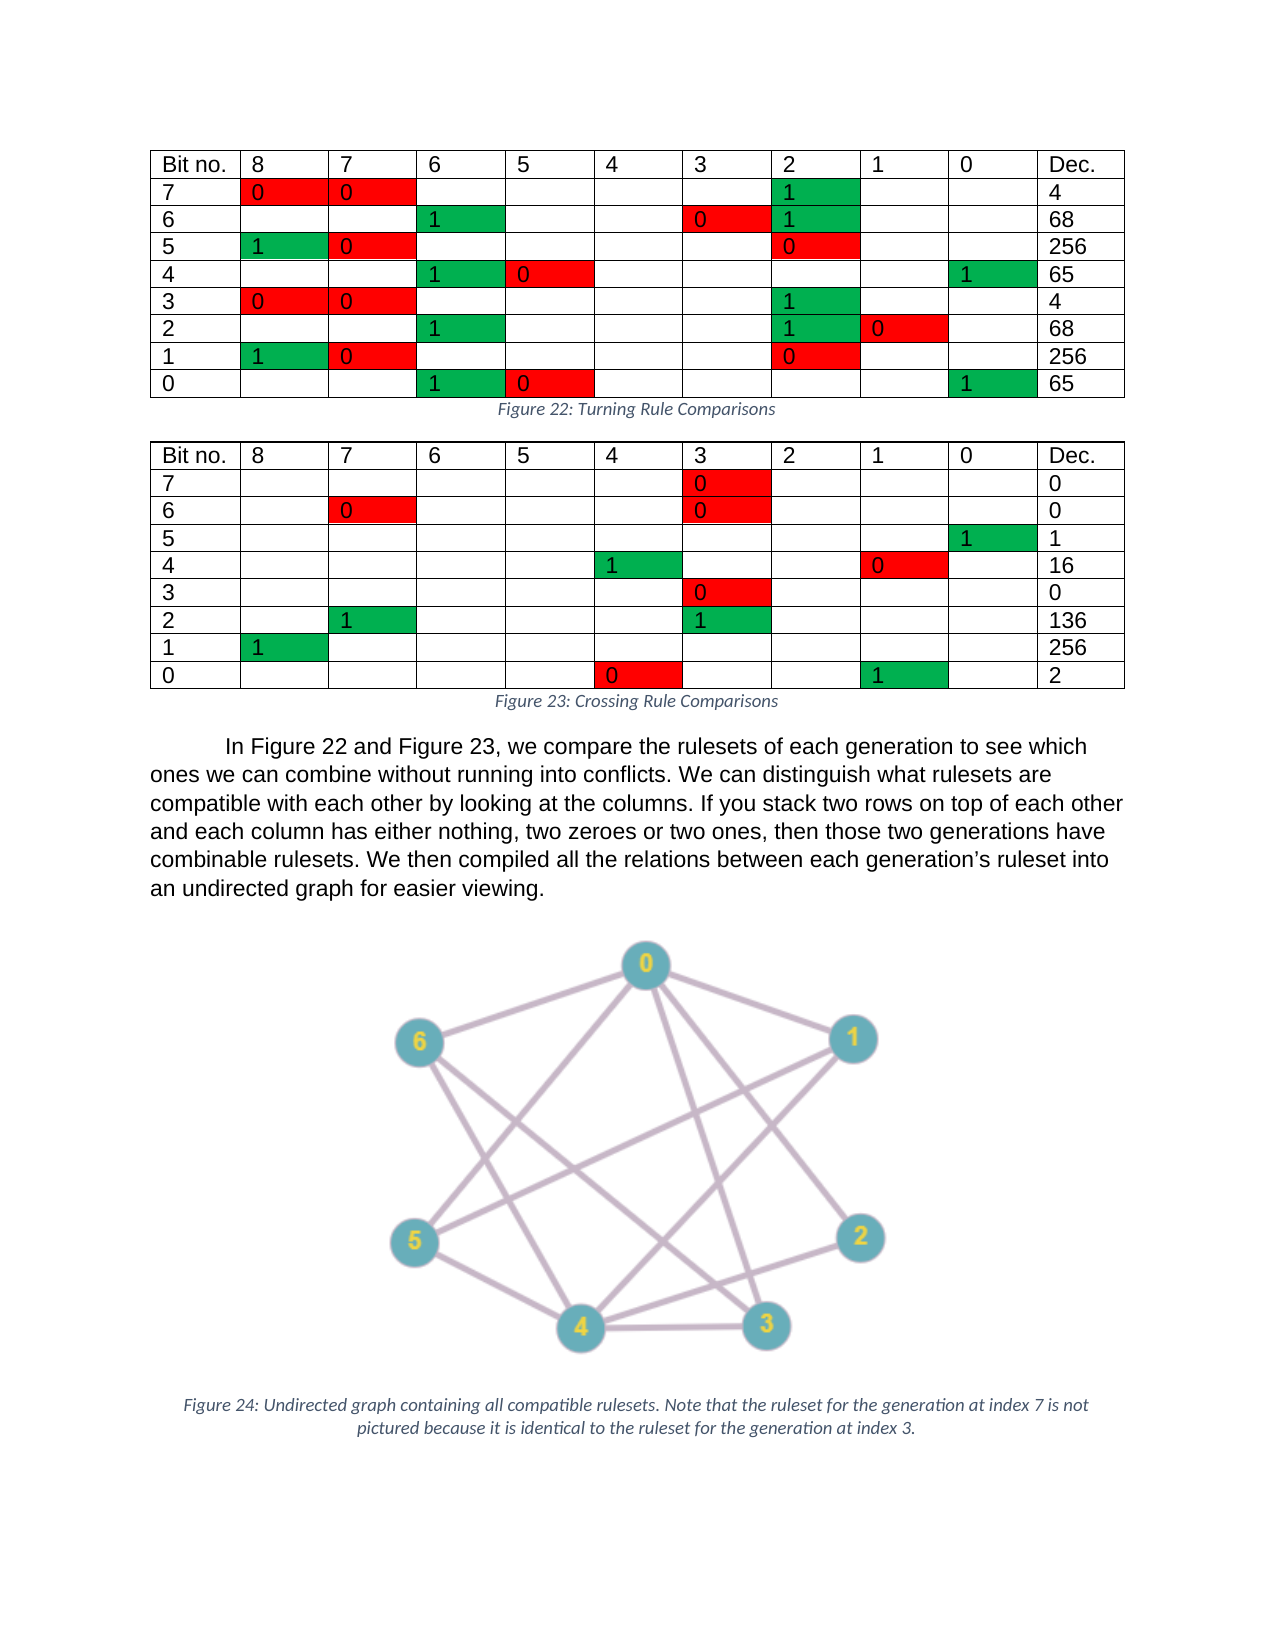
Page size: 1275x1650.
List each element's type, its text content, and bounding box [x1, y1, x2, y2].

table_cell [949, 552, 1037, 578]
table_cell [772, 525, 860, 551]
table_cell [772, 370, 860, 397]
table_cell [417, 343, 505, 369]
table_cell [595, 470, 682, 496]
table_cell [241, 261, 328, 287]
table_cell [772, 634, 860, 661]
table_cell 1 [151, 634, 240, 661]
table_cell 5 [151, 233, 240, 259]
table_cell [949, 233, 1037, 259]
table_header 3 [683, 443, 771, 469]
table_cell 0 [683, 497, 771, 523]
table_header 5 [506, 151, 594, 177]
table_cell [329, 261, 416, 287]
table_cell [861, 288, 948, 314]
table_cell [683, 370, 771, 397]
table_cell 7 [151, 470, 240, 496]
table_cell [417, 233, 505, 259]
table_cell [329, 525, 416, 551]
table_cell [949, 634, 1037, 661]
table_header 0 [949, 443, 1037, 469]
table_cell [861, 261, 948, 287]
table_cell 1 [151, 343, 240, 369]
table_cell 4 [1038, 288, 1124, 314]
table_cell [861, 607, 948, 633]
table_cell [506, 470, 594, 496]
table_cell 65 [1038, 370, 1124, 397]
table_cell 1 [1038, 525, 1124, 551]
table_header 7 [329, 443, 416, 469]
text Figure 22: Turning Rule Comparisons [150, 398, 1125, 421]
table_cell [949, 579, 1037, 606]
text Figure 23: Crossing Rule Comparisons [150, 689, 1125, 712]
table_cell 136 [1038, 607, 1124, 633]
table_cell [683, 261, 771, 287]
table_cell [329, 470, 416, 496]
table_cell [772, 470, 860, 496]
table_cell [329, 662, 416, 688]
table_header Dec. [1038, 151, 1124, 177]
table_header 8 [241, 151, 328, 177]
table_cell [417, 607, 505, 633]
table_cell 1 [772, 288, 860, 314]
table_cell [949, 470, 1037, 496]
table_cell [683, 179, 771, 205]
table_cell 1 [241, 233, 328, 259]
table_cell 256 [1038, 634, 1124, 661]
table_cell 0 [595, 662, 682, 688]
table_cell [861, 525, 948, 551]
table_cell [861, 233, 948, 259]
table_cell [595, 497, 682, 523]
table_cell [949, 607, 1037, 633]
table_cell [241, 470, 328, 496]
table_cell [861, 179, 948, 205]
table_header 6 [417, 151, 505, 177]
table_cell [417, 662, 505, 688]
table_cell 4 [1038, 179, 1124, 205]
table_cell [506, 315, 594, 342]
table_cell 0 [241, 288, 328, 314]
table_cell 68 [1038, 206, 1124, 232]
table_cell [772, 607, 860, 633]
table_cell 0 [772, 233, 860, 259]
table_cell 0 [506, 370, 594, 397]
table_cell [506, 662, 594, 688]
table_cell 3 [151, 579, 240, 606]
table_cell 0 [329, 343, 416, 369]
picture [368, 920, 907, 1375]
table_cell 2 [1038, 662, 1124, 688]
table_cell [595, 315, 682, 342]
table_cell [329, 579, 416, 606]
table_cell [506, 179, 594, 205]
table_cell [683, 343, 771, 369]
table_cell [417, 525, 505, 551]
table_cell [417, 179, 505, 205]
table_header 1 [861, 151, 948, 177]
text In Figure 22 and Figure 23, we compare the rulesets of each generation to see which ones we can combine without running into conflicts. We can distinguish what rulesets are compatible with each other by looking at the columns. If you stack two rows on top of each other and each column has either nothing, two zeroes or two ones, then those two generations have combinable rulesets. We then compiled all the relations between each generation’s ruleset into an undirected graph for easier viewing. [150, 733, 1125, 901]
table_cell 1 [772, 206, 860, 232]
table_cell [506, 525, 594, 551]
table_header 5 [506, 443, 594, 469]
table_cell 256 [1038, 343, 1124, 369]
table_cell [506, 497, 594, 523]
table_cell 6 [151, 206, 240, 232]
table_cell [772, 552, 860, 578]
table_cell 4 [151, 261, 240, 287]
table_cell [949, 206, 1037, 232]
table_cell 0 [772, 343, 860, 369]
table_cell 68 [1038, 315, 1124, 342]
table_cell 3 [151, 288, 240, 314]
table_header Bit no. [151, 443, 240, 469]
table_cell 16 [1038, 552, 1124, 578]
table_header 2 [772, 151, 860, 177]
table_cell [683, 525, 771, 551]
table_cell 0 [329, 497, 416, 523]
table_cell [949, 288, 1037, 314]
table_cell [329, 552, 416, 578]
table_cell 6 [151, 497, 240, 523]
table_cell 256 [1038, 233, 1124, 259]
table_cell [949, 497, 1037, 523]
table_cell [506, 288, 594, 314]
table_cell [683, 662, 771, 688]
table_header 4 [595, 151, 682, 177]
table_cell [595, 233, 682, 259]
table_cell [241, 607, 328, 633]
table_cell 0 [329, 233, 416, 259]
table_cell 0 [506, 261, 594, 287]
table_header 4 [595, 443, 682, 469]
table_cell [241, 315, 328, 342]
table_cell [949, 662, 1037, 688]
table_cell 0 [861, 315, 948, 342]
table_cell [506, 634, 594, 661]
table_cell 0 [151, 370, 240, 397]
table_header Bit no. [151, 151, 240, 177]
table_cell 0 [683, 206, 771, 232]
table_cell 0 [241, 179, 328, 205]
table_cell [417, 552, 505, 578]
table_cell 0 [683, 579, 771, 606]
table_cell [329, 370, 416, 397]
table_header 7 [329, 151, 416, 177]
table_cell [241, 525, 328, 551]
table_cell [861, 634, 948, 661]
table_cell [683, 233, 771, 259]
table_header 6 [417, 443, 505, 469]
table_cell [772, 662, 860, 688]
table_cell [595, 607, 682, 633]
table_header Dec. [1038, 443, 1124, 469]
table_cell [417, 634, 505, 661]
table_cell [772, 579, 860, 606]
table_cell [949, 343, 1037, 369]
table_cell [949, 179, 1037, 205]
table_cell [241, 552, 328, 578]
table_cell [241, 206, 328, 232]
table_cell 1 [772, 179, 860, 205]
table_cell 1 [861, 662, 948, 688]
table_cell [595, 288, 682, 314]
table_cell 2 [151, 315, 240, 342]
table_cell 0 [683, 470, 771, 496]
table_header 8 [241, 443, 328, 469]
table_cell 0 [151, 662, 240, 688]
table_cell 0 [1038, 497, 1124, 523]
table_cell [683, 288, 771, 314]
table_cell [417, 288, 505, 314]
table_cell [861, 343, 948, 369]
table_cell [506, 343, 594, 369]
table_cell [329, 315, 416, 342]
table_cell [861, 370, 948, 397]
table_header 3 [683, 151, 771, 177]
table_cell [683, 552, 771, 578]
table_cell [861, 579, 948, 606]
table_cell [506, 206, 594, 232]
table_cell 2 [151, 607, 240, 633]
table_cell [417, 579, 505, 606]
table_cell [683, 634, 771, 661]
table_cell [949, 315, 1037, 342]
table_cell 1 [417, 370, 505, 397]
table_header 2 [772, 443, 860, 469]
table_cell 1 [329, 607, 416, 633]
table_cell [595, 634, 682, 661]
table_cell 1 [241, 343, 328, 369]
table_cell [772, 497, 860, 523]
table_cell 1 [595, 552, 682, 578]
table_cell [861, 470, 948, 496]
table_cell [506, 233, 594, 259]
table_cell [506, 552, 594, 578]
table_cell [595, 261, 682, 287]
table_cell [772, 261, 860, 287]
table_header 0 [949, 151, 1037, 177]
table_cell 5 [151, 525, 240, 551]
table_cell 1 [949, 261, 1037, 287]
table_cell [329, 634, 416, 661]
table_cell [241, 579, 328, 606]
table_cell 1 [417, 206, 505, 232]
table_cell [241, 497, 328, 523]
table_cell [861, 497, 948, 523]
table_cell [506, 607, 594, 633]
table_cell [595, 579, 682, 606]
table_cell 0 [1038, 579, 1124, 606]
table_header 1 [861, 443, 948, 469]
table_cell 0 [329, 288, 416, 314]
table_cell 1 [417, 315, 505, 342]
table_cell 7 [151, 179, 240, 205]
table_cell 1 [683, 607, 771, 633]
table_cell [417, 470, 505, 496]
table_cell [595, 206, 682, 232]
text Figure 24: Undirected graph containing all compatible rulesets. Note that the ruleset for the generation at index 7 is not pictured because it is identical to the ruleset for the generation at index 3. [150, 1393, 1125, 1439]
table_cell [506, 579, 594, 606]
table_cell [683, 315, 771, 342]
table_cell 65 [1038, 261, 1124, 287]
table_cell 0 [1038, 470, 1124, 496]
table_cell 1 [241, 634, 328, 661]
table_cell 1 [949, 370, 1037, 397]
table_cell 1 [949, 525, 1037, 551]
table_cell [595, 343, 682, 369]
table_cell 0 [861, 552, 948, 578]
table_cell [241, 662, 328, 688]
table_cell [595, 370, 682, 397]
table_cell 1 [417, 261, 505, 287]
table_cell 1 [772, 315, 860, 342]
table_cell 0 [329, 179, 416, 205]
table_cell [241, 370, 328, 397]
table_cell [595, 179, 682, 205]
table_cell [861, 206, 948, 232]
table_cell [595, 525, 682, 551]
table_cell [417, 497, 505, 523]
table_cell 4 [151, 552, 240, 578]
table_cell [329, 206, 416, 232]
